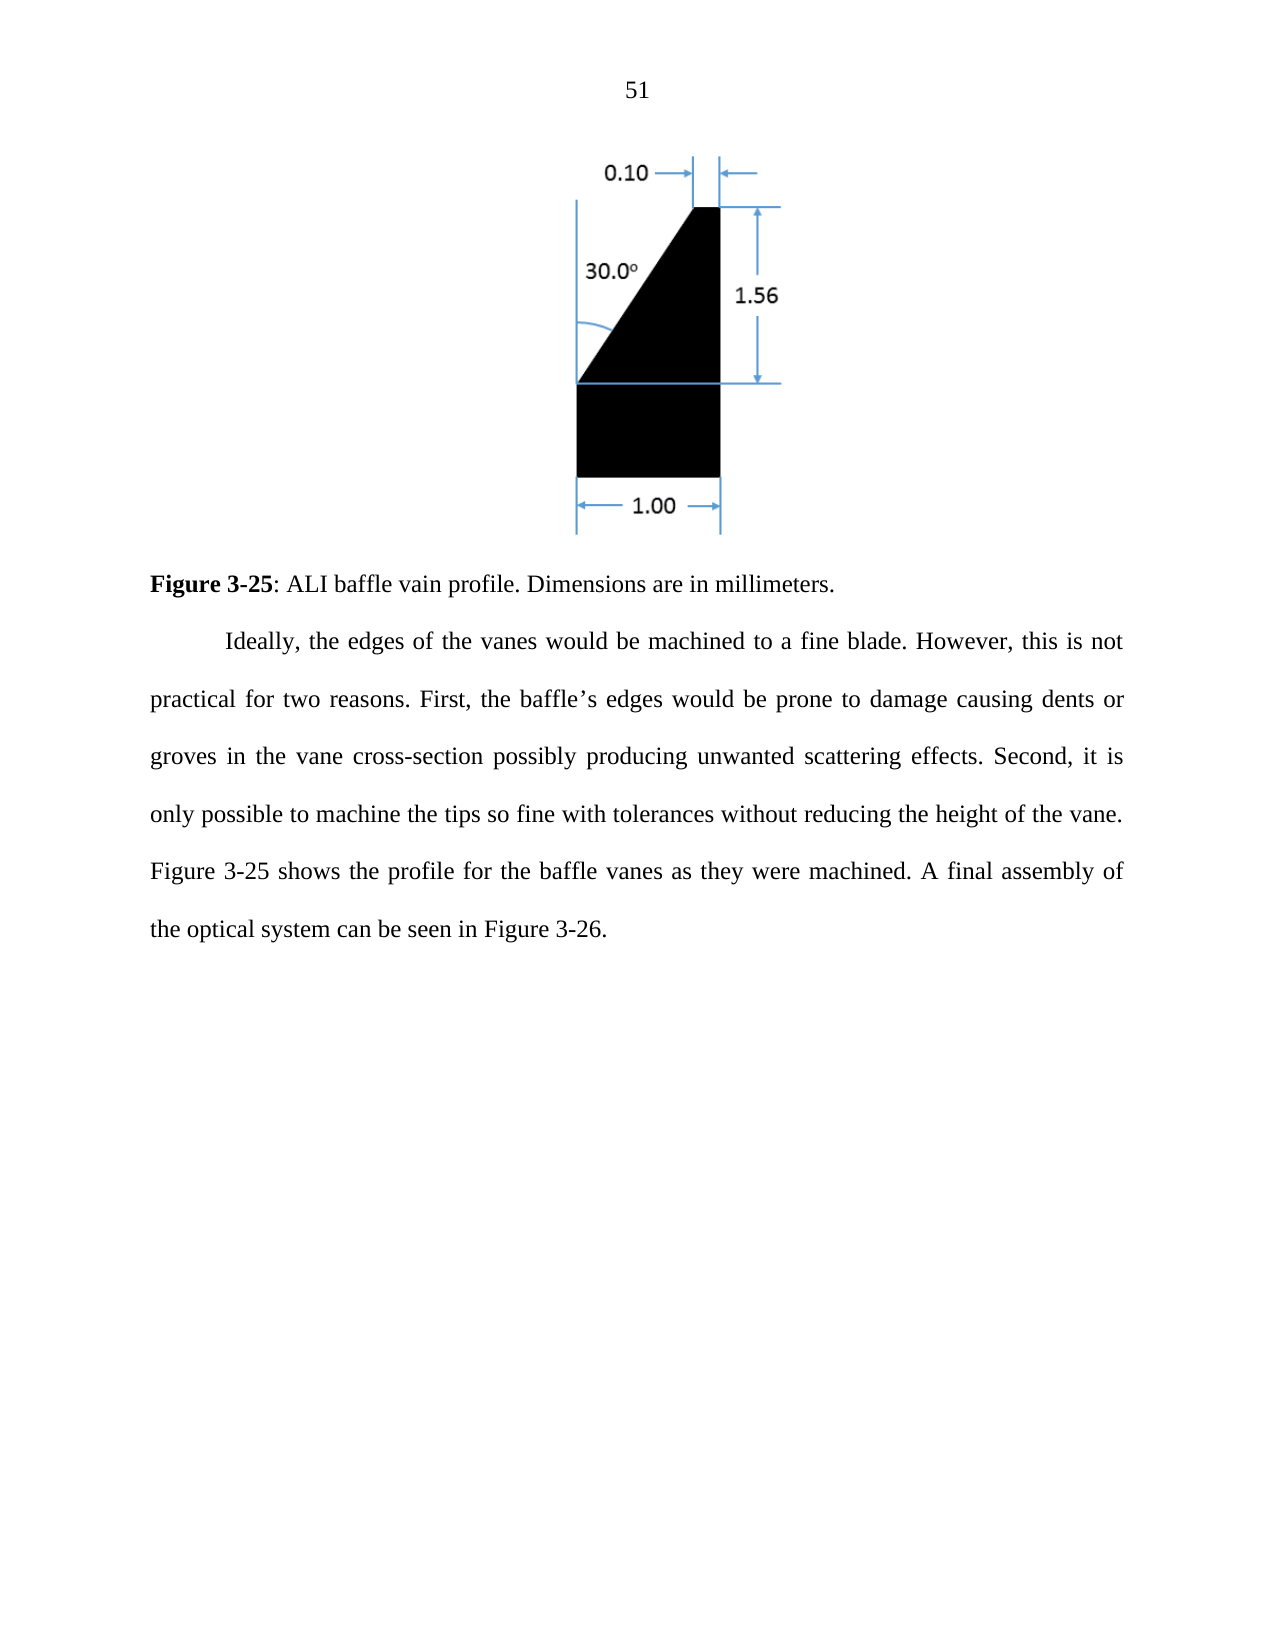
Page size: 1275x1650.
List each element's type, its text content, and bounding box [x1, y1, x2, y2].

picture [565, 150, 785, 540]
text Figure 3-25: ALI baffle vain profile. Dimensions are in millimeters. [150, 569, 1125, 597]
text Ideally, the edges of the vanes would be machined to a fine blade. However, this is not practical for two reasons. First, the baffle’s edges would be prone to damage causing dents or groves in the vane cross-section possibly producing unwanted scattering effects. Second, it is only possible to machine the tips so fine with tolerances without reducing the height of the vane. Figure 3-25 shows the profile for the baffle vanes as they were machined. A final assembly of the optical system can be seen in Figure 3-26. [150, 626, 1125, 942]
